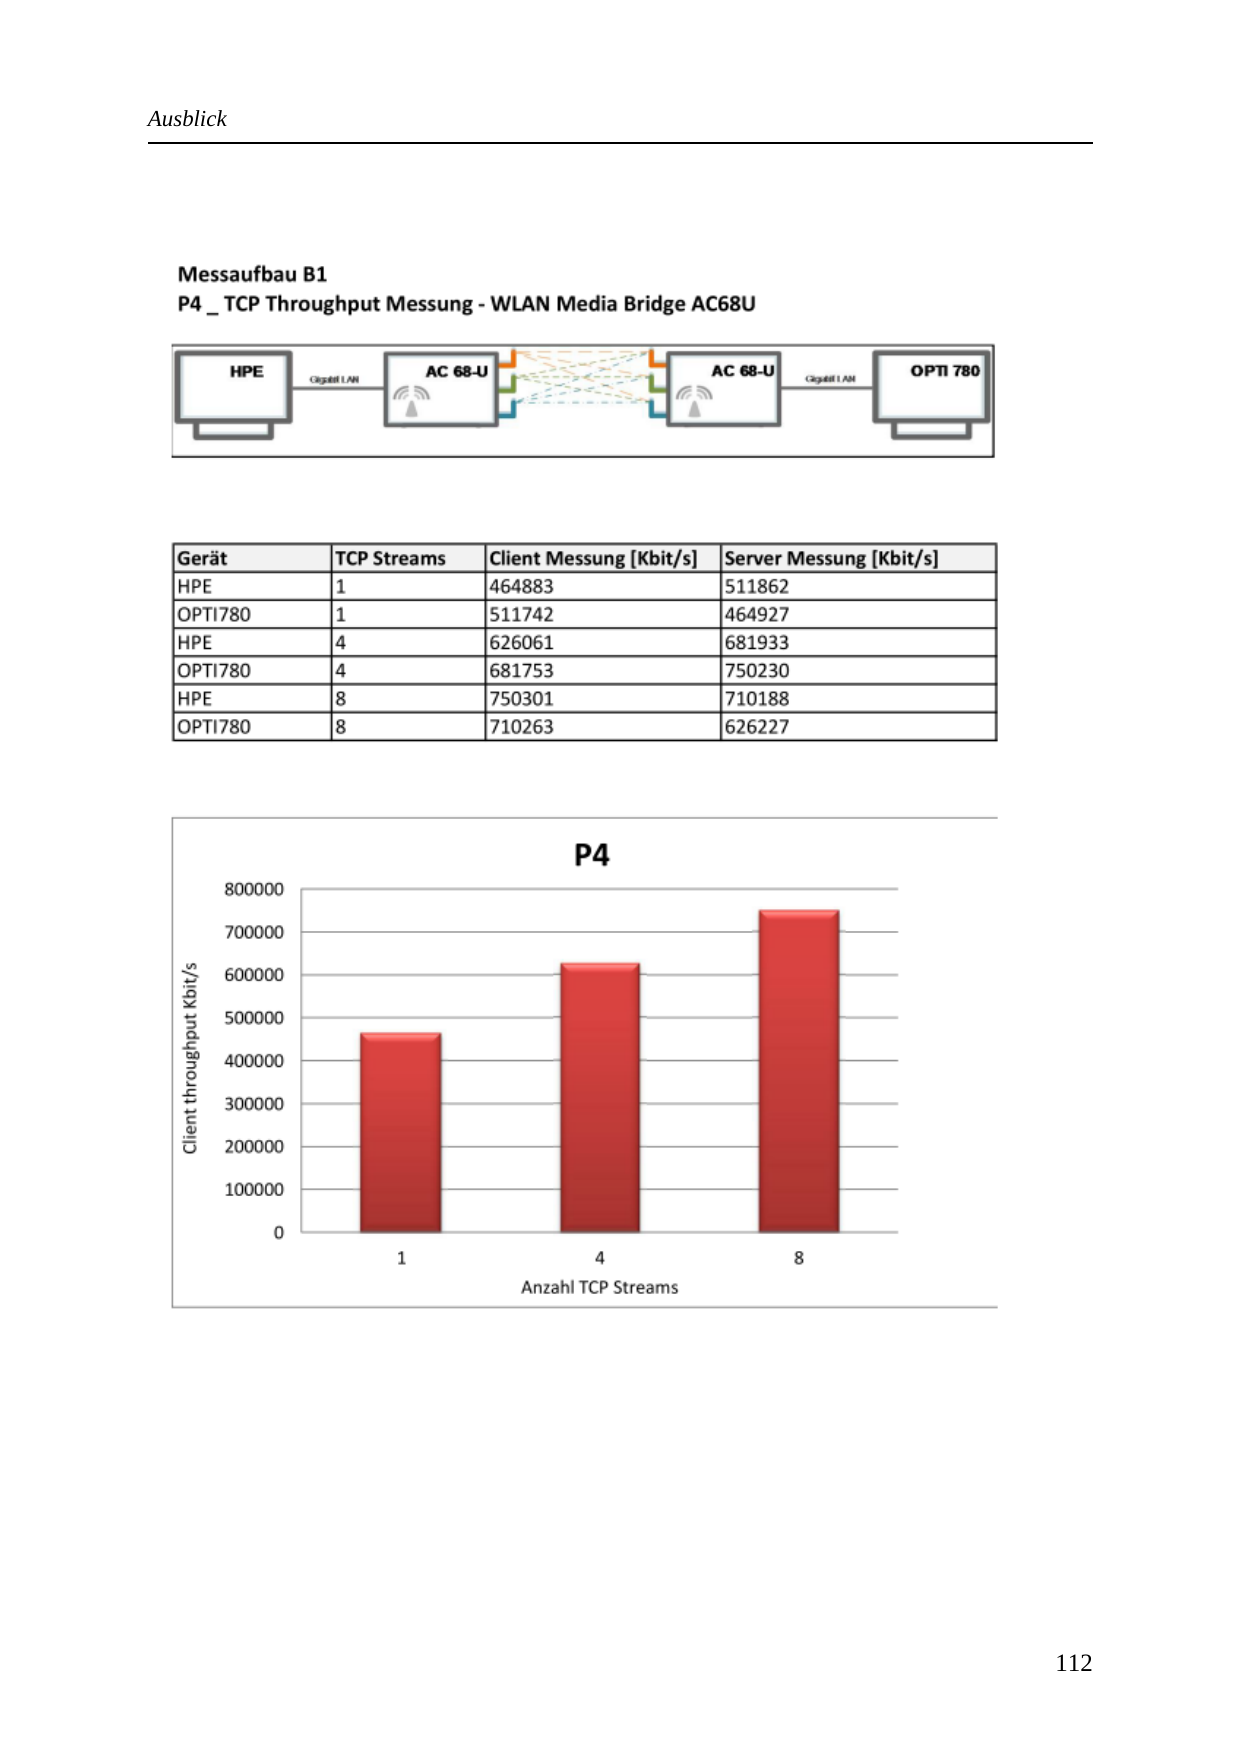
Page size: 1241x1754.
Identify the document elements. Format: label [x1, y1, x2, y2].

picture [147, 230, 1093, 1348]
